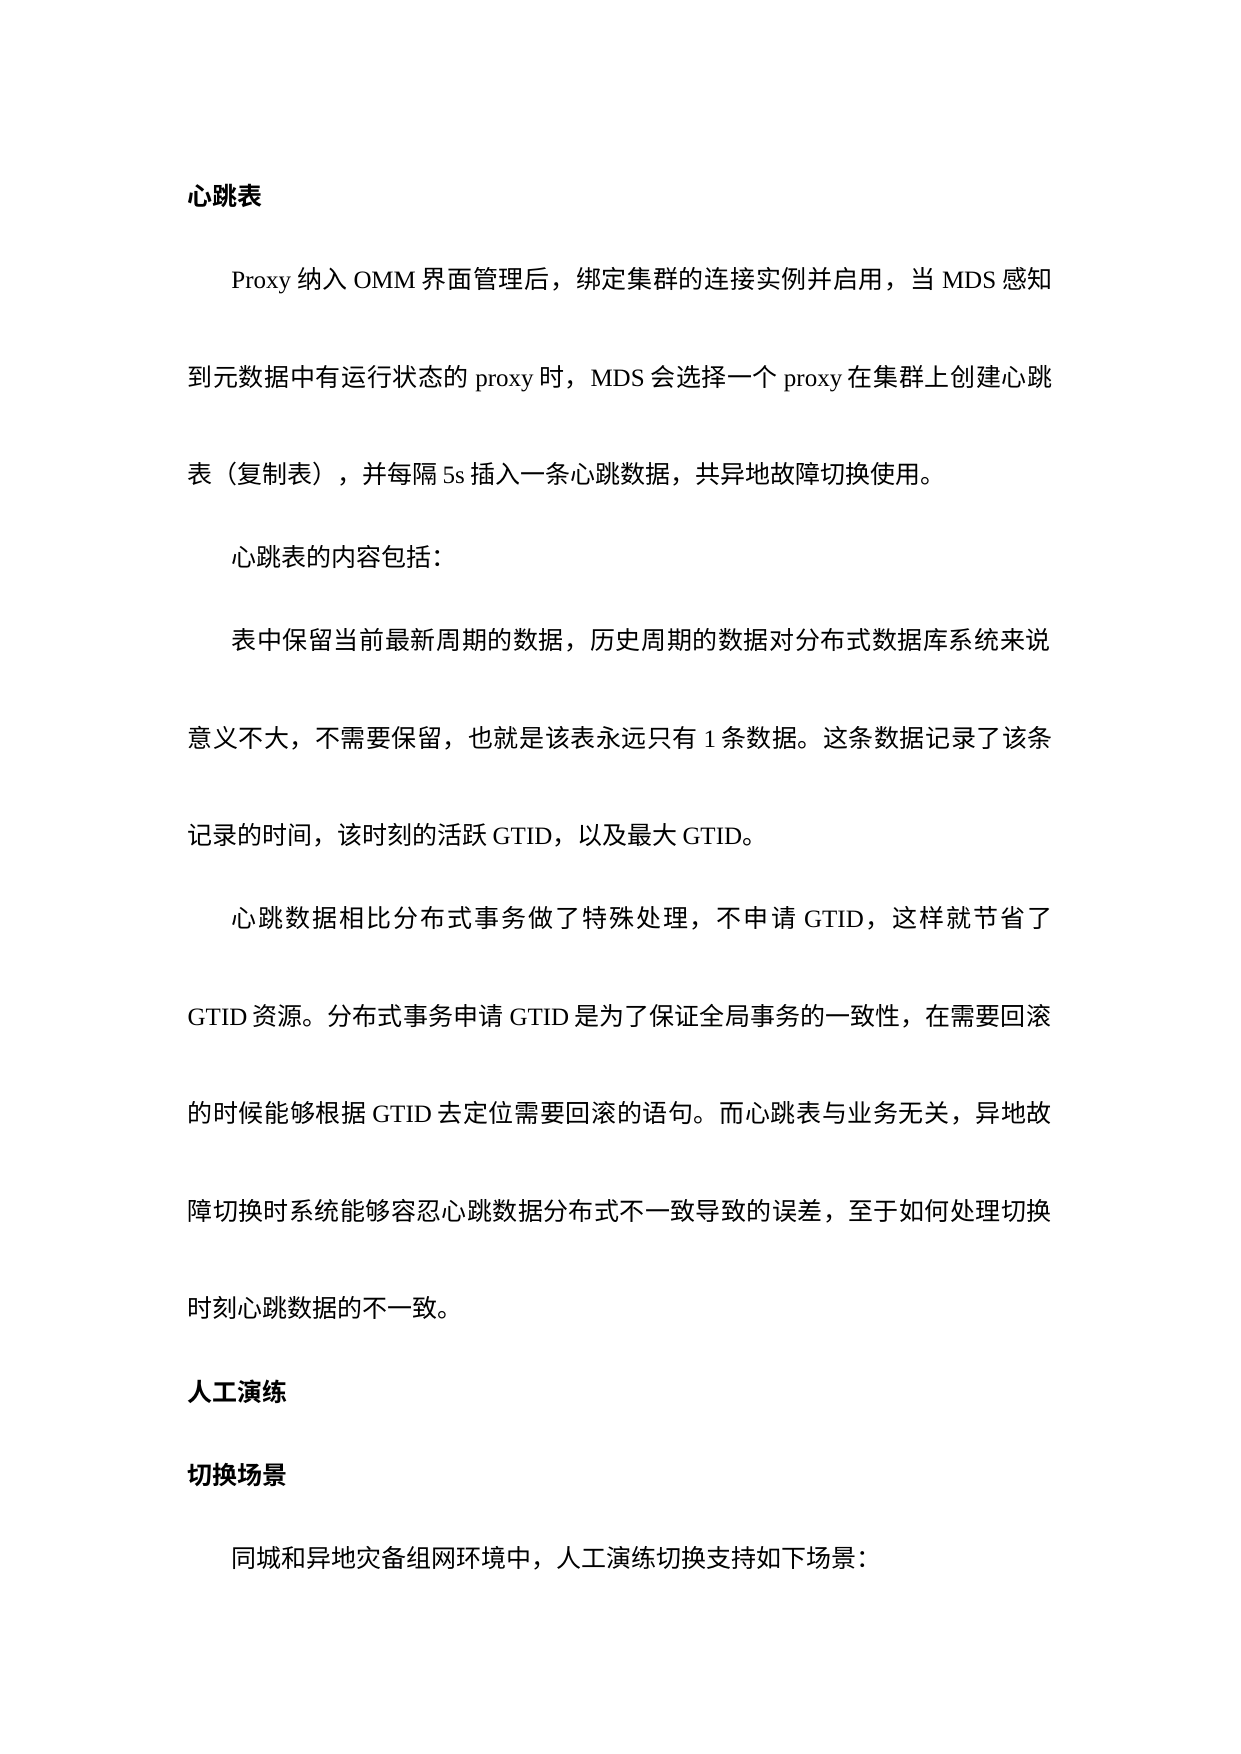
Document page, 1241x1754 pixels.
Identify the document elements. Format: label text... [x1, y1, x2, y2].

text 表中保留当前最新周期的数据，历史周期的数据对分布式数据库系统来说意义不大，不需要保留，也就是该表永远只有1条数据。这条数据记录了该条记录的时间，该时刻的活跃GTID，以及最大GTID。 [187, 606, 1053, 866]
text Proxy纳入OMM界面管理后，绑定集群的连接实例并启用，当MDS感知到元数据中有运行状态的proxy时，MDS会选择一个proxy在集群上创建心跳表（复制表），并每隔5s插入一条心跳数据，共异地故障切换使用。 [187, 245, 1053, 505]
text 心跳数据相比分布式事务做了特殊处理，不申请GTID，这样就节省了GTID资源。分布式事务申请GTID是为了保证全局事务的一致性，在需要回滚的时候能够根据GTID去定位需要回滚的语句。而心跳表与业务无关，异地故障切换时系统能够容忍心跳数据分布式不一致导致的误差，至于如何处理切换时刻心跳数据的不一致。 [187, 884, 1053, 1339]
subtitle 人工演练 [187, 1358, 1053, 1423]
subtitle 心跳表 [187, 162, 1053, 227]
text 同城和异地灾备组网环境中，人工演练切换支持如下场景： [187, 1524, 1053, 1589]
text 心跳表的内容包括： [187, 523, 1053, 588]
subtitle 切换场景 [187, 1441, 1053, 1506]
